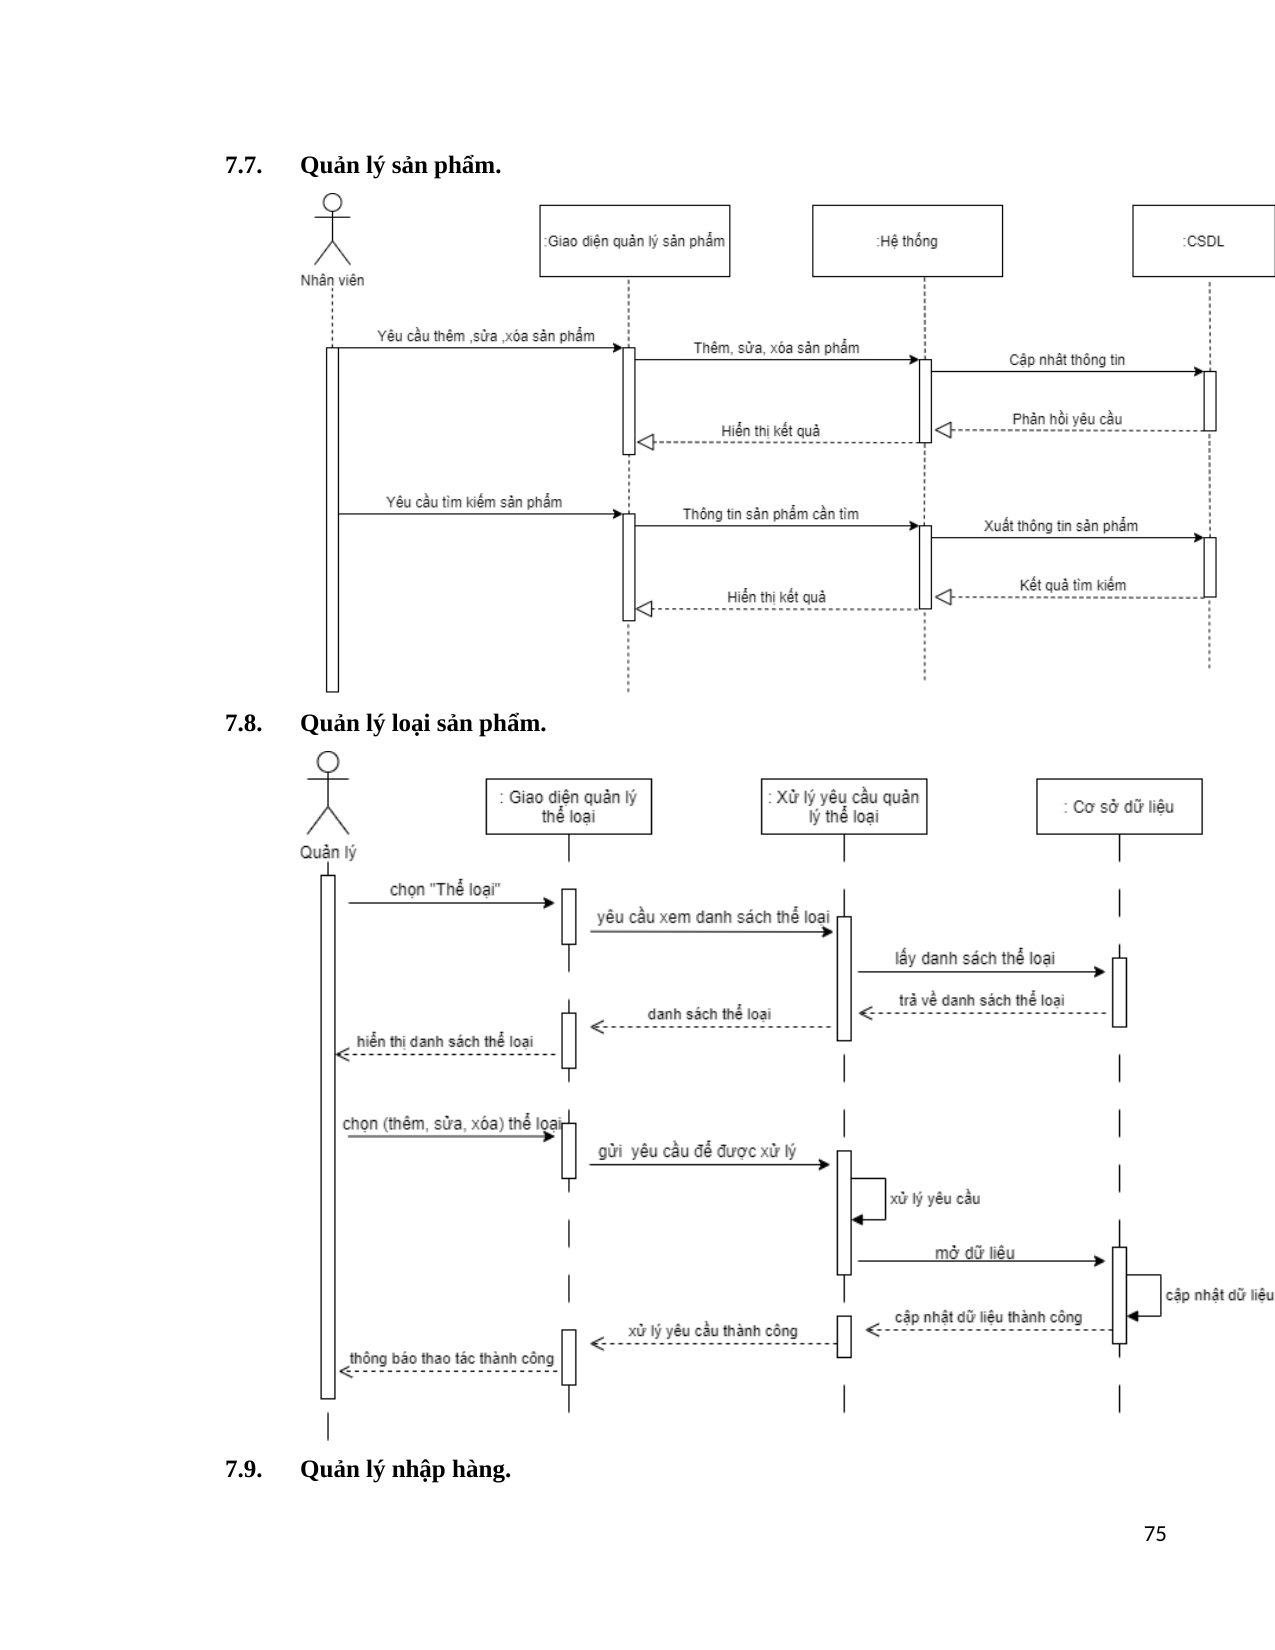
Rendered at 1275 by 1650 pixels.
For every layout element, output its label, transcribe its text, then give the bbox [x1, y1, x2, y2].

list Quản lý nhập hàng. [225, 1454, 1167, 1483]
list Quản lý sản phẩm. [225, 150, 1167, 179]
picture [300, 751, 1275, 1441]
list Quản lý loại sản phẩm. [225, 708, 1167, 737]
picture [300, 193, 1275, 695]
